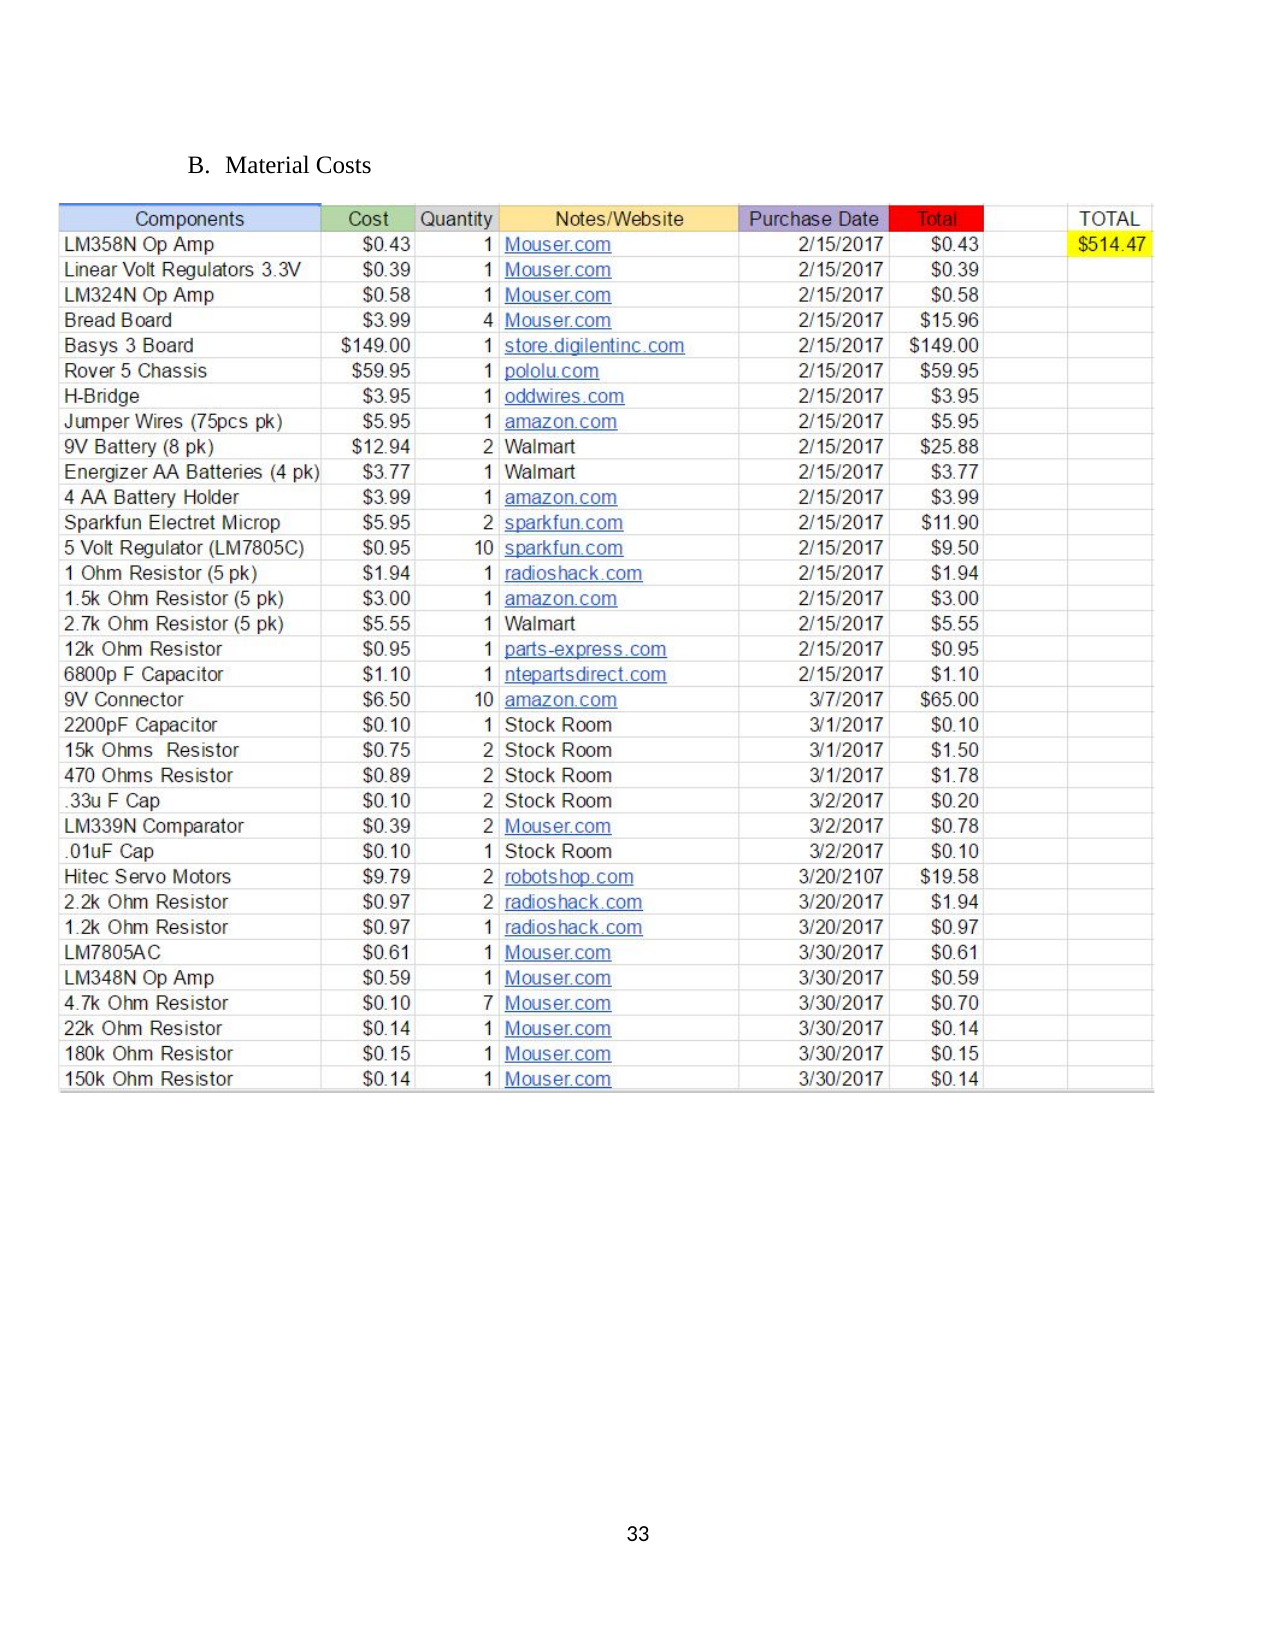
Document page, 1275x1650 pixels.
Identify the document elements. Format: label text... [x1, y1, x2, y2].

list Material Costs [187, 150, 1125, 179]
picture [58, 203, 1155, 1093]
